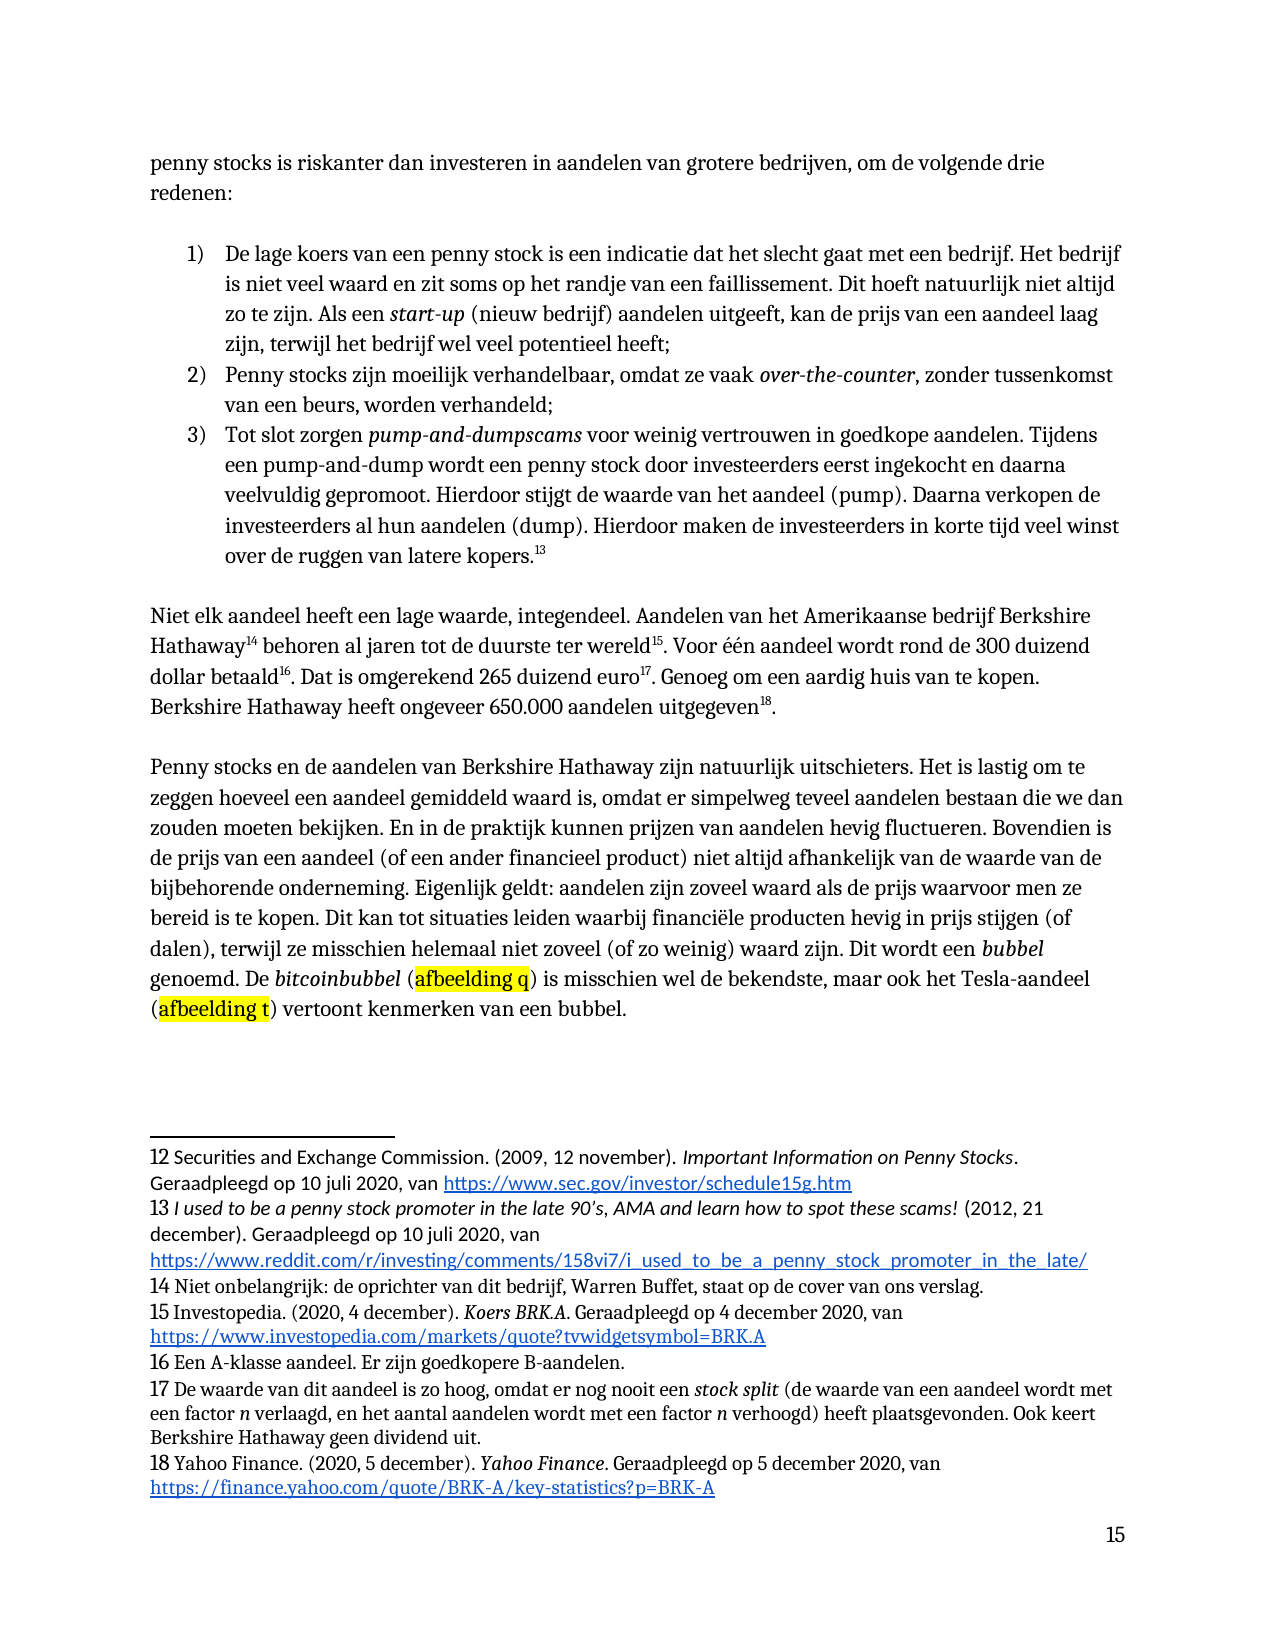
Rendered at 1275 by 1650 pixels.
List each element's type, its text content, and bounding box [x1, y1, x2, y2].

list De lage koers van een penny stock is een indicatie dat het slecht gaat met een bedrijf. Het bedrijf is niet veel waard en zit soms op het randje van een faillissement. Dit hoeft natuurlijk niet altijd zo te zijn. Als een start-up (nieuw bedrijf) aandelen uitgeeft, kan de prijs van een aandeel laag zijn, terwijl het bedrijf wel veel potentieel heeft; [187, 241, 1125, 358]
text Niet elk aandeel heeft een lage waarde, integendeel. Aandelen van het Amerikaanse bedrijf Berkshire Hathaway behoren al jaren tot de duurste ter wereld. Voor één aandeel wordt rond de 300 duizend dollar betaald. Dat is omgerekend 265 duizend euro. Genoeg om een aardig huis van te kopen. Berkshire Hathaway heeft ongeveer 650.000 aandelen uitgegeven. [150, 603, 1125, 720]
list Penny stocks zijn moeilijk verhandelbaar, omdat ze vaak over-the-counter, zonder tussenkomst van een beurs, worden verhandeld; [187, 361, 1125, 418]
text De waarde van een aandeel is afhankelijk van de waarde van de bijbehorende onderneming. Als een onderneming weinig winst maakt, of weinig eigen vermogen heeft, kan de waarde van een aandeel laag zijn. Een aandeel met een waarde lager dan vijf dollar wordt een penny stock genoemd. Investeren in penny stocks is riskanter dan investeren in aandelen van grotere bedrijven, om de volgende drie redenen: [150, 150, 1125, 207]
list Tot slot zorgen pump-and-dumpscams voor weinig vertrouwen in goedkope aandelen. Tijdens een pump-and-dump wordt een penny stock door investeerders eerst ingekocht en daarna veelvuldig gepromoot. Hierdoor stijgt de waarde van het aandeel (pump). Daarna verkopen de investeerders al hun aandelen (dump). Hierdoor maken de investeerders in korte tijd veel winst over de ruggen van latere kopers. [187, 422, 1125, 569]
text Penny stocks en de aandelen van Berkshire Hathaway zijn natuurlijk uitschieters. Het is lastig om te zeggen hoeveel een aandeel gemiddeld waard is, omdat er simpelweg teveel aandelen bestaan die we dan zouden moeten bekijken. En in de praktijk kunnen prijzen van aandelen hevig fluctueren. Bovendien is de prijs van een aandeel (of een ander financieel product) niet altijd afhankelijk van de waarde van de bijbehorende onderneming. Eigenlijk geldt: aandelen zijn zoveel waard als de prijs waarvoor men ze bereid is te kopen. Dit kan tot situaties leiden waarbij financiële producten hevig in prijs stijgen (of dalen), terwijl ze misschien helemaal niet zoveel (of zo weinig) waard zijn. Dit wordt een bubbel genoemd. De bitcoinbubbel (afbeelding q) is misschien wel de bekendste, maar ook het Tesla-aandeel (afbeelding t) vertoont kenmerken van een bubbel. [150, 754, 1125, 1022]
